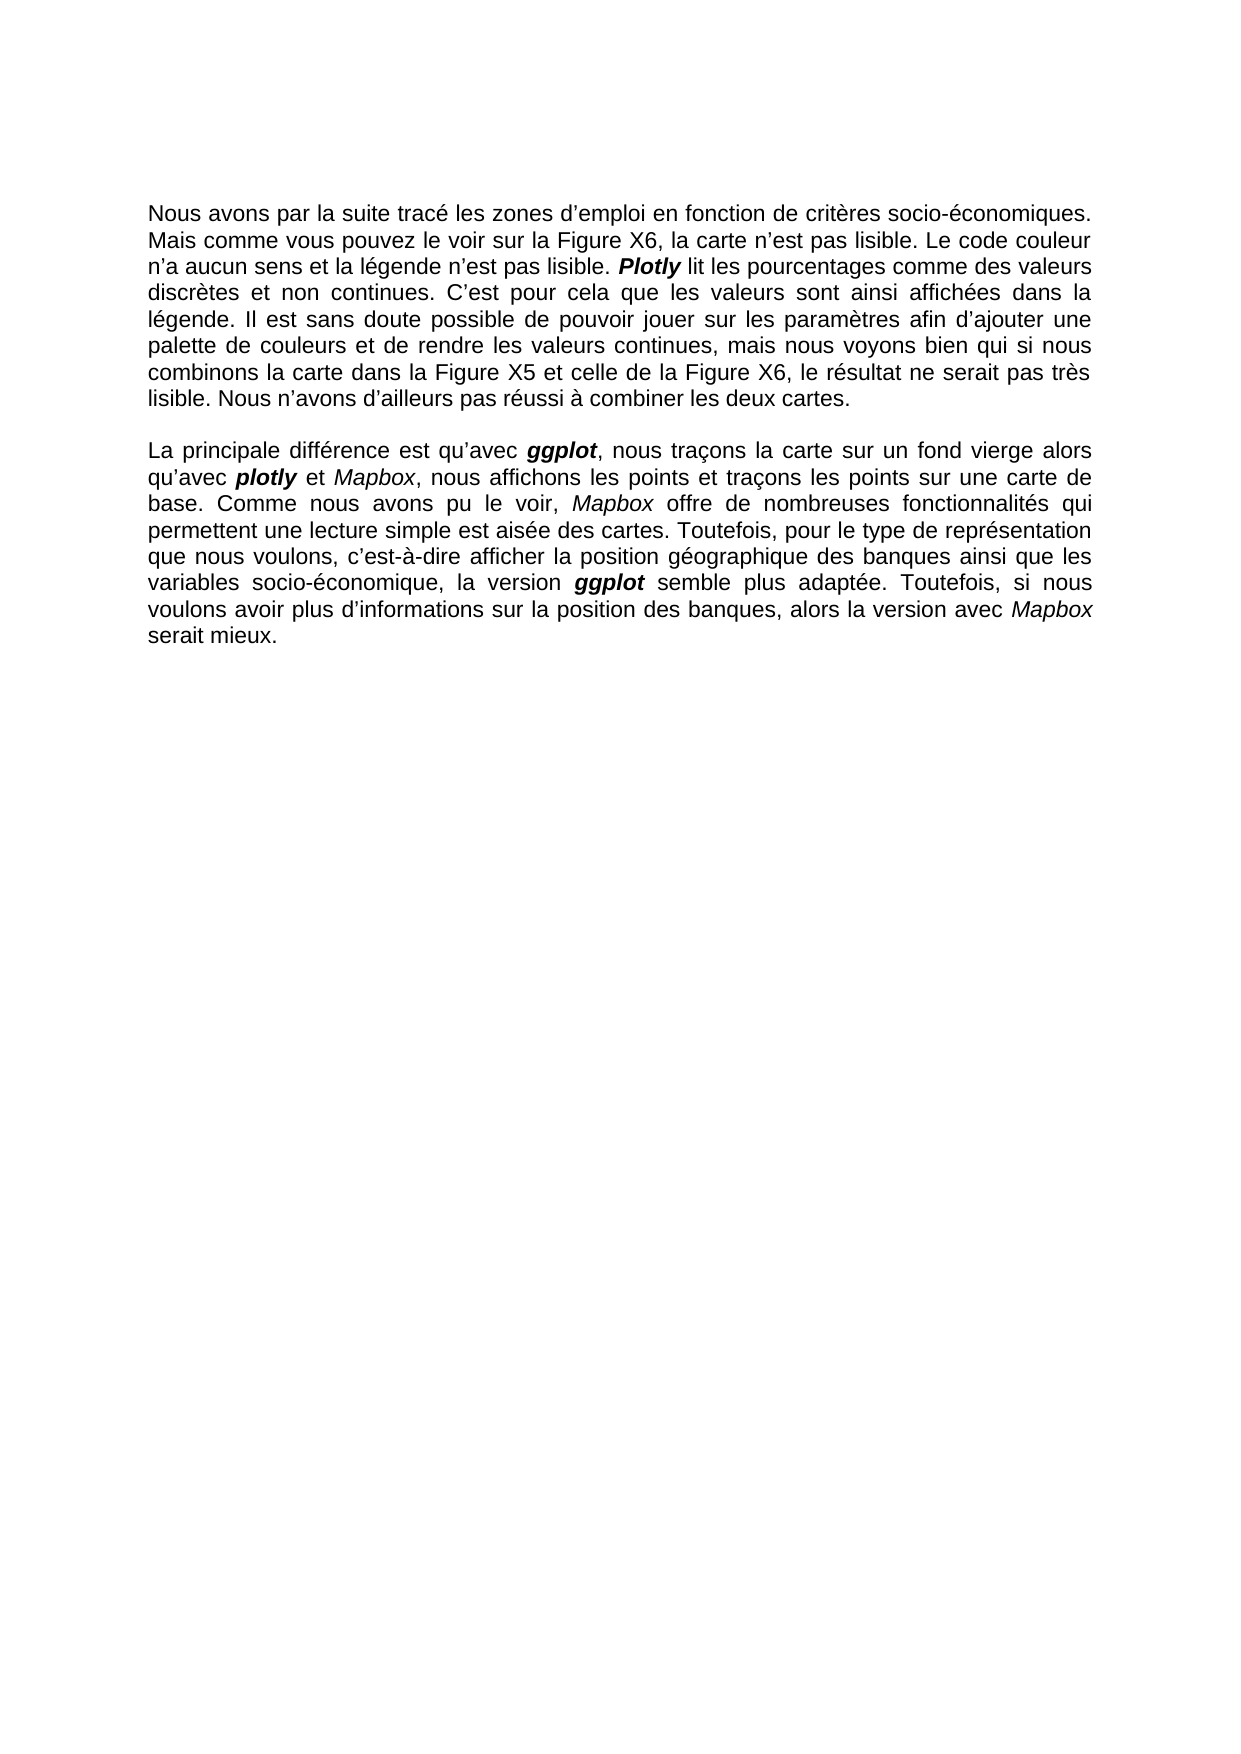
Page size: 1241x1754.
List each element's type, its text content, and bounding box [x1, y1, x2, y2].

text Nous avons par la suite tracé les zones d’emploi en fonction de critères socio-économiques. Mais comme vous pouvez le voir sur la Figure X6, la carte n’est pas lisible. Le code couleur n’a aucun sens et la légende n’est pas lisible. Plotly lit les pourcentages comme des valeurs discrètes et non continues. C’est pour cela que les valeurs sont ainsi affichées dans la légende. Il est sans doute possible de pouvoir jouer sur les paramètres afin d’ajouter une palette de couleurs et de rendre les valeurs continues, mais nous voyons bien qui si nous combinons la carte dans la Figure X5 et celle de la Figure X6, le résultat ne serait pas très lisible. Nous n’avons d’ailleurs pas réussi à combiner les deux cartes. [148, 200, 1093, 411]
text La principale différence est qu’avec ggplot, nous traçons la carte sur un fond vierge alors qu’avec plotly et Mapbox, nous affichons les points et traçons les points sur une carte de base. Comme nous avons pu le voir, Mapbox offre de nombreuses fonctionnalités qui permettent une lecture simple est aisée des cartes. Toutefois, pour le type de représentation que nous voulons, c’est-à-dire afficher la position géographique des banques ainsi que les variables socio-économique, la version ggplot semble plus adaptée. Toutefois, si nous voulons avoir plus d’informations sur la position des banques, alors la version avec Mapbox serait mieux. [148, 437, 1093, 648]
